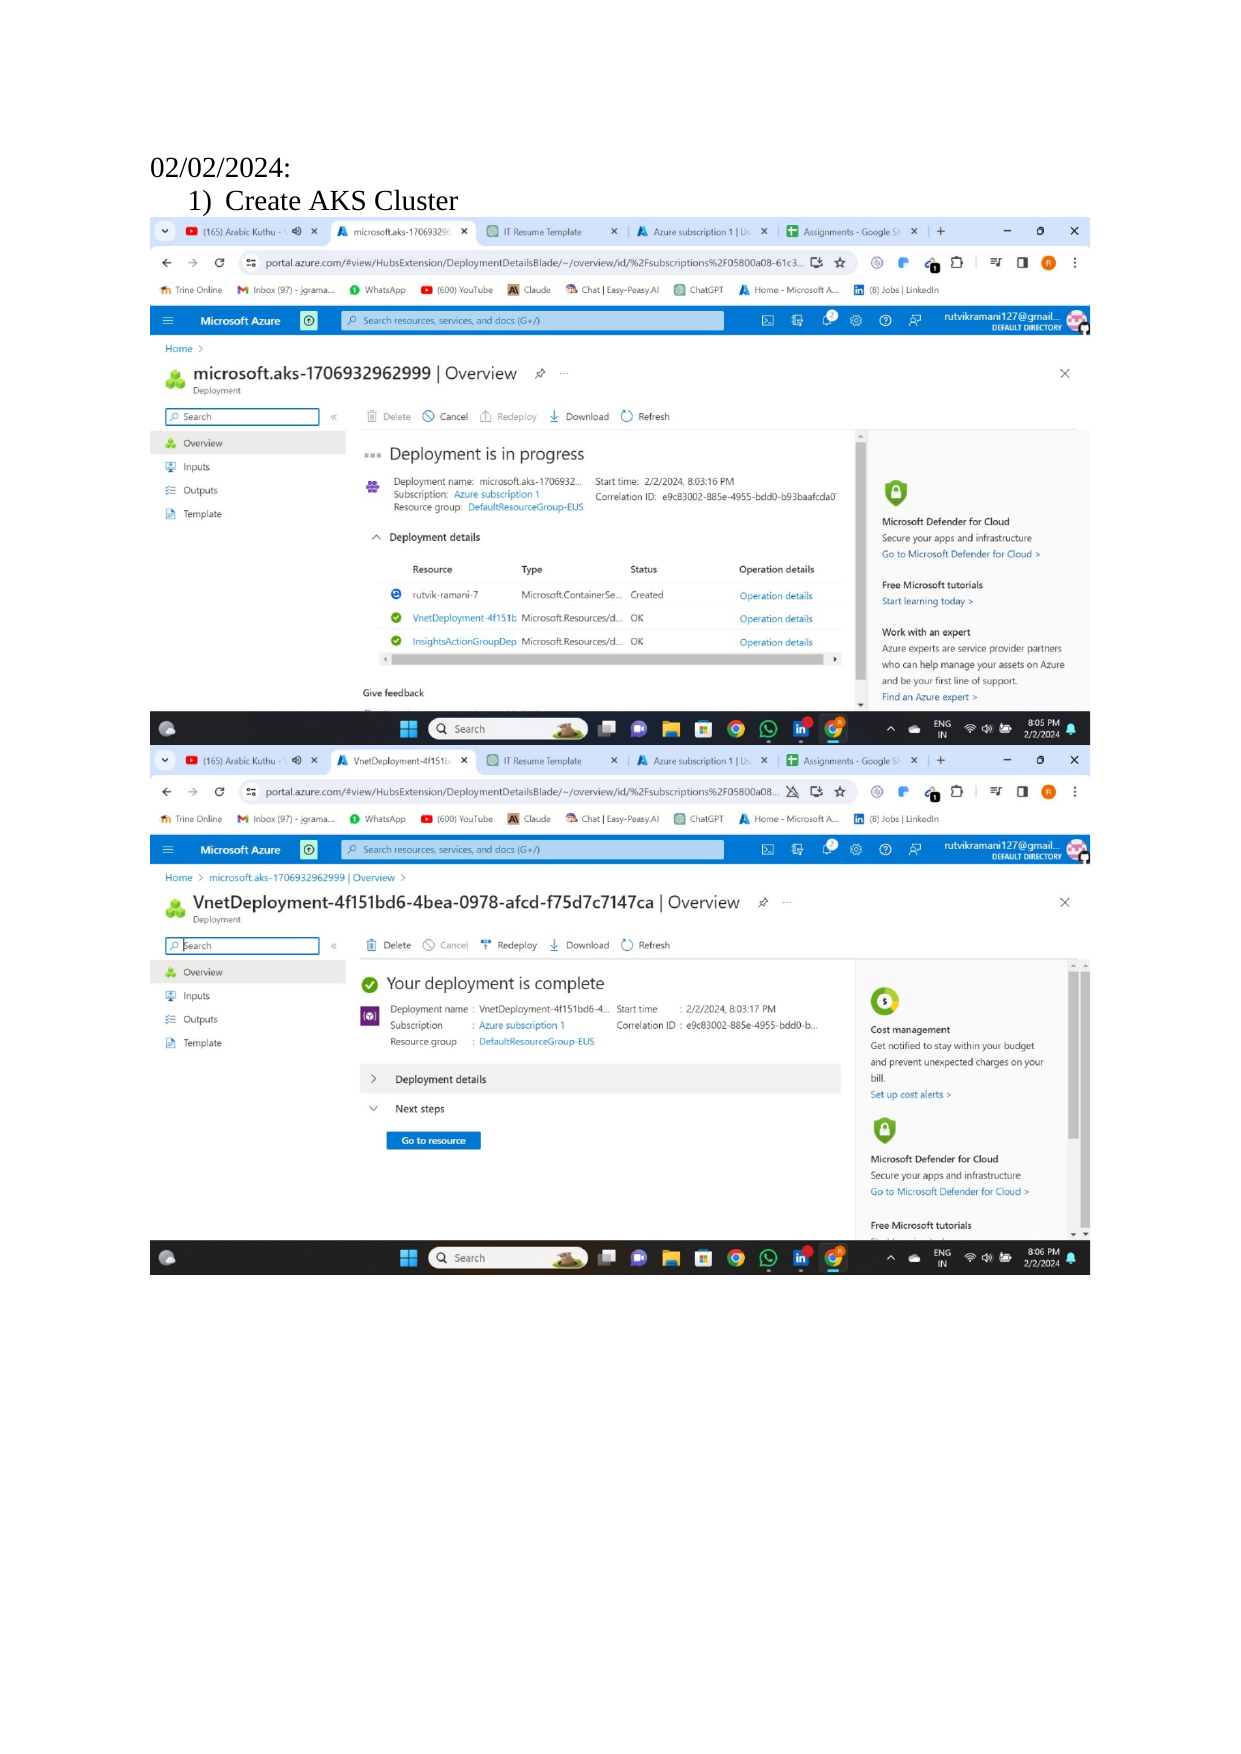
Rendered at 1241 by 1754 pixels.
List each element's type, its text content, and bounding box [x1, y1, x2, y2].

picture [150, 217, 1091, 1275]
text 02/02/2024: [150, 150, 1090, 183]
list Create AKS Cluster [187, 183, 1090, 217]
